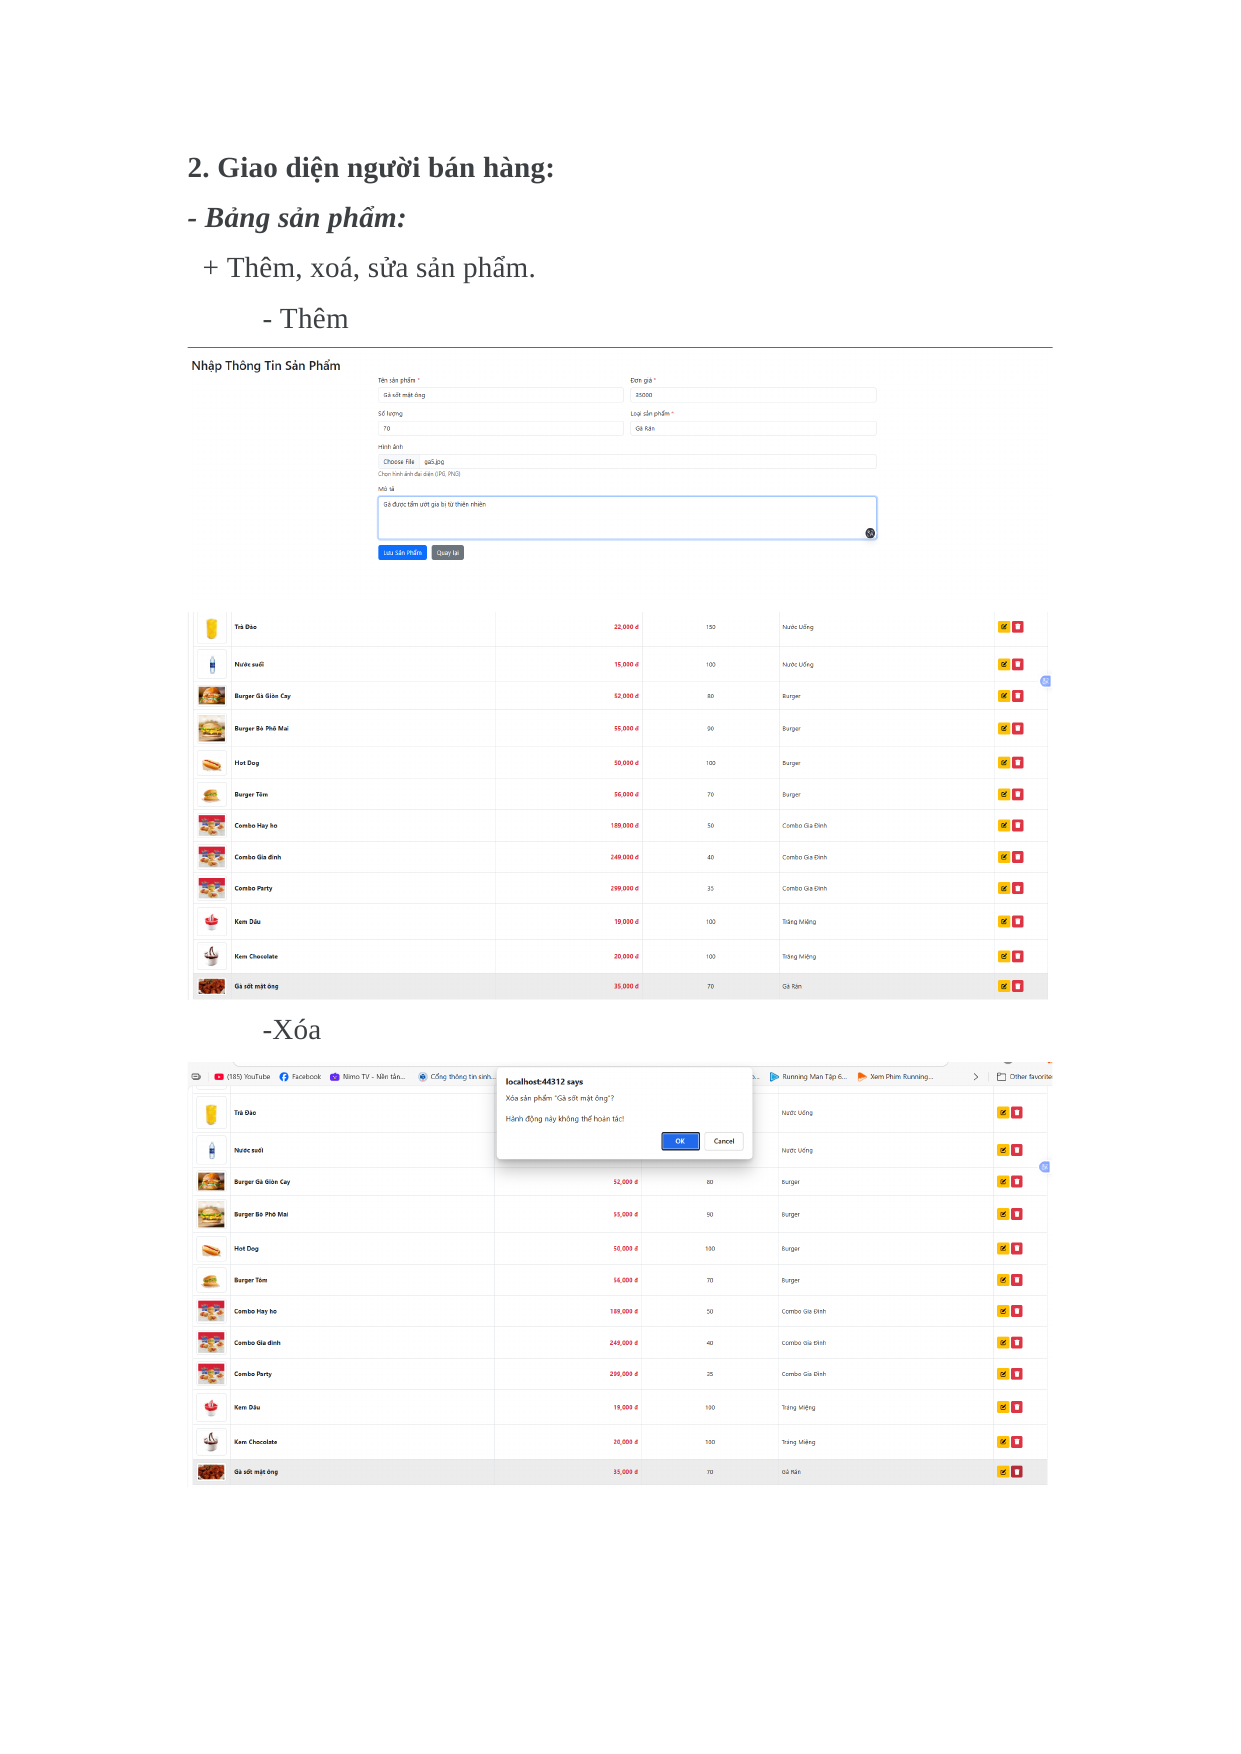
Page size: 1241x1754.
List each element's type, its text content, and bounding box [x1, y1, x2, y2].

picture [187, 612, 1053, 1000]
text -Xóa [187, 1012, 1053, 1046]
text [187, 150, 1053, 284]
text - Thêm [187, 301, 1053, 347]
picture [187, 1062, 1053, 1487]
picture [187, 347, 1053, 600]
